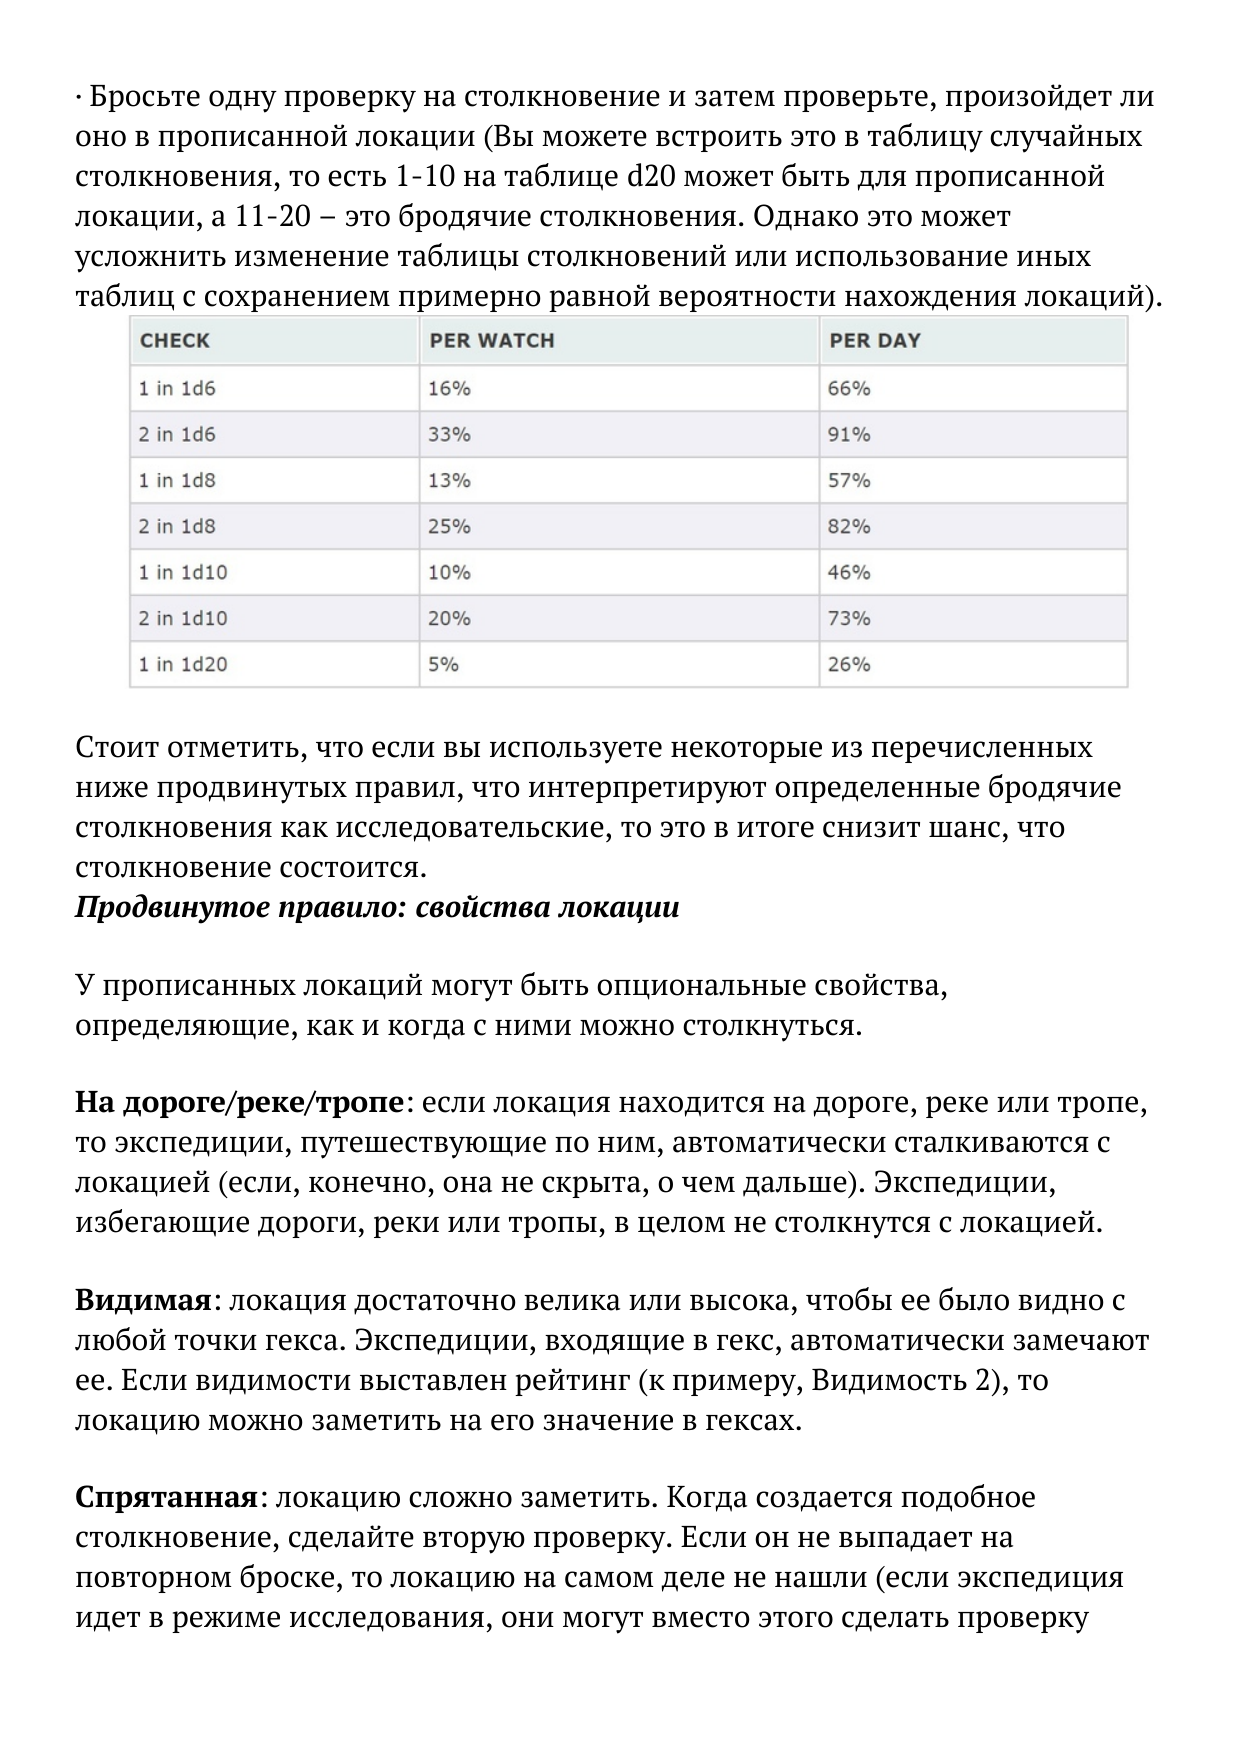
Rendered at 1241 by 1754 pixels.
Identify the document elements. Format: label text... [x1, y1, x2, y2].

text Стоит отметить, что если вы используете некоторые из перечисленных ниже продвинутых правил, что интерпретируют определенные бродячие столкновения как исследовательские, то это в итоге снизит шанс, что столкновение состоится. [75, 726, 1165, 886]
text У прописанных локаций могут быть опциональные свойства, определяющие, как и когда с ними можно столкнуться. [75, 964, 1165, 1044]
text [75, 1476, 1165, 1636]
text · Бросьте одну проверку на столкновение и затем проверьте, произойдет ли оно в прописанной локации (Вы можете встроить это в таблицу случайных столкновения, то есть 1-10 на таблице d20 может быть для прописанной локации, а 11-20 – это бродячие столкновения. Однако это может усложнить изменение таблицы столкновений или использование иных таблиц с сохранением примерно равной вероятности нахождения локаций). [75, 75, 1165, 315]
text На дороге/реке/тропе: если локация находится на дороге, реке или тропе, то экспедиции, путешествующие по ним, автоматически сталкиваются с локацией (если, конечно, она не скрыта, о чем дальше). Экспедиции, избегающие дороги, реки или тропы, в целом не столкнутся с локацией. [75, 1081, 1165, 1241]
picture [124, 315, 1134, 689]
text Видимая: локация достаточно велика или высока, чтобы ее было видно с любой точки гекса. Экспедиции, входящие в гекс, автоматически замечают ее. Если видимости выставлен рейтинг (к примеру, Видимость 2), то локацию можно заметить на его значение в гексах. [75, 1279, 1165, 1439]
text Продвинутое правило: свойства локации [75, 886, 1165, 926]
